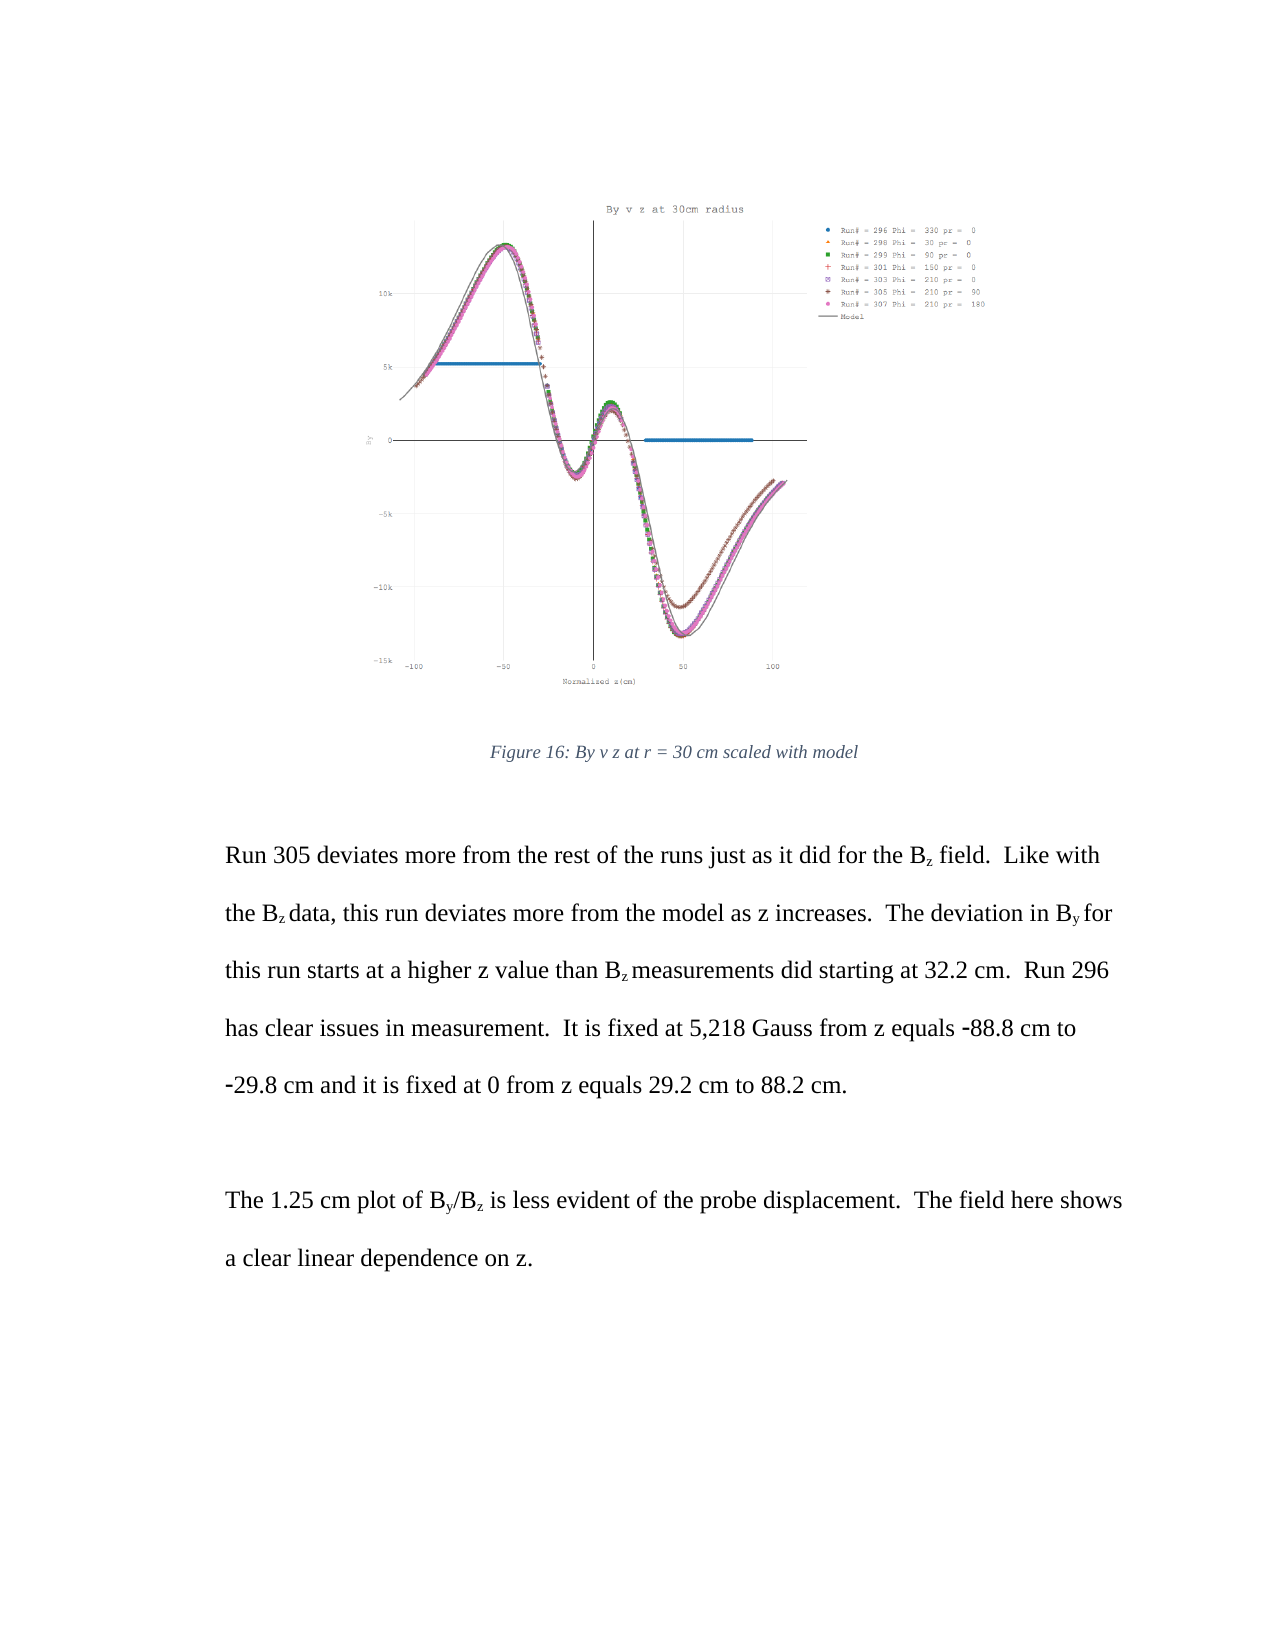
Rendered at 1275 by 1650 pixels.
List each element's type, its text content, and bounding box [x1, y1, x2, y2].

picture [328, 178, 1022, 712]
text The 1.25 cm plot of By/Bz is less evident of the probe displacement. The field here shows a clear linear dependence on z. [225, 1185, 1125, 1272]
text Run 305 deviates more from the rest of the runs just as it did for the Bz field. Like with the Bz data, this run deviates more from the model as z increases. The deviation in By for this run starts at a higher z value than Bz measurements did starting at 32.2 cm. Run 296 has clear issues in measurement. It is fixed at 5,218 Gauss from z equals 88.8 cm to 29.8 cm and it is fixed at 0 from z equals 29.2 cm to 88.2 cm. [225, 840, 1125, 1099]
text Figure 16: By v z at r = 30 cm scaled with model [225, 741, 1125, 762]
